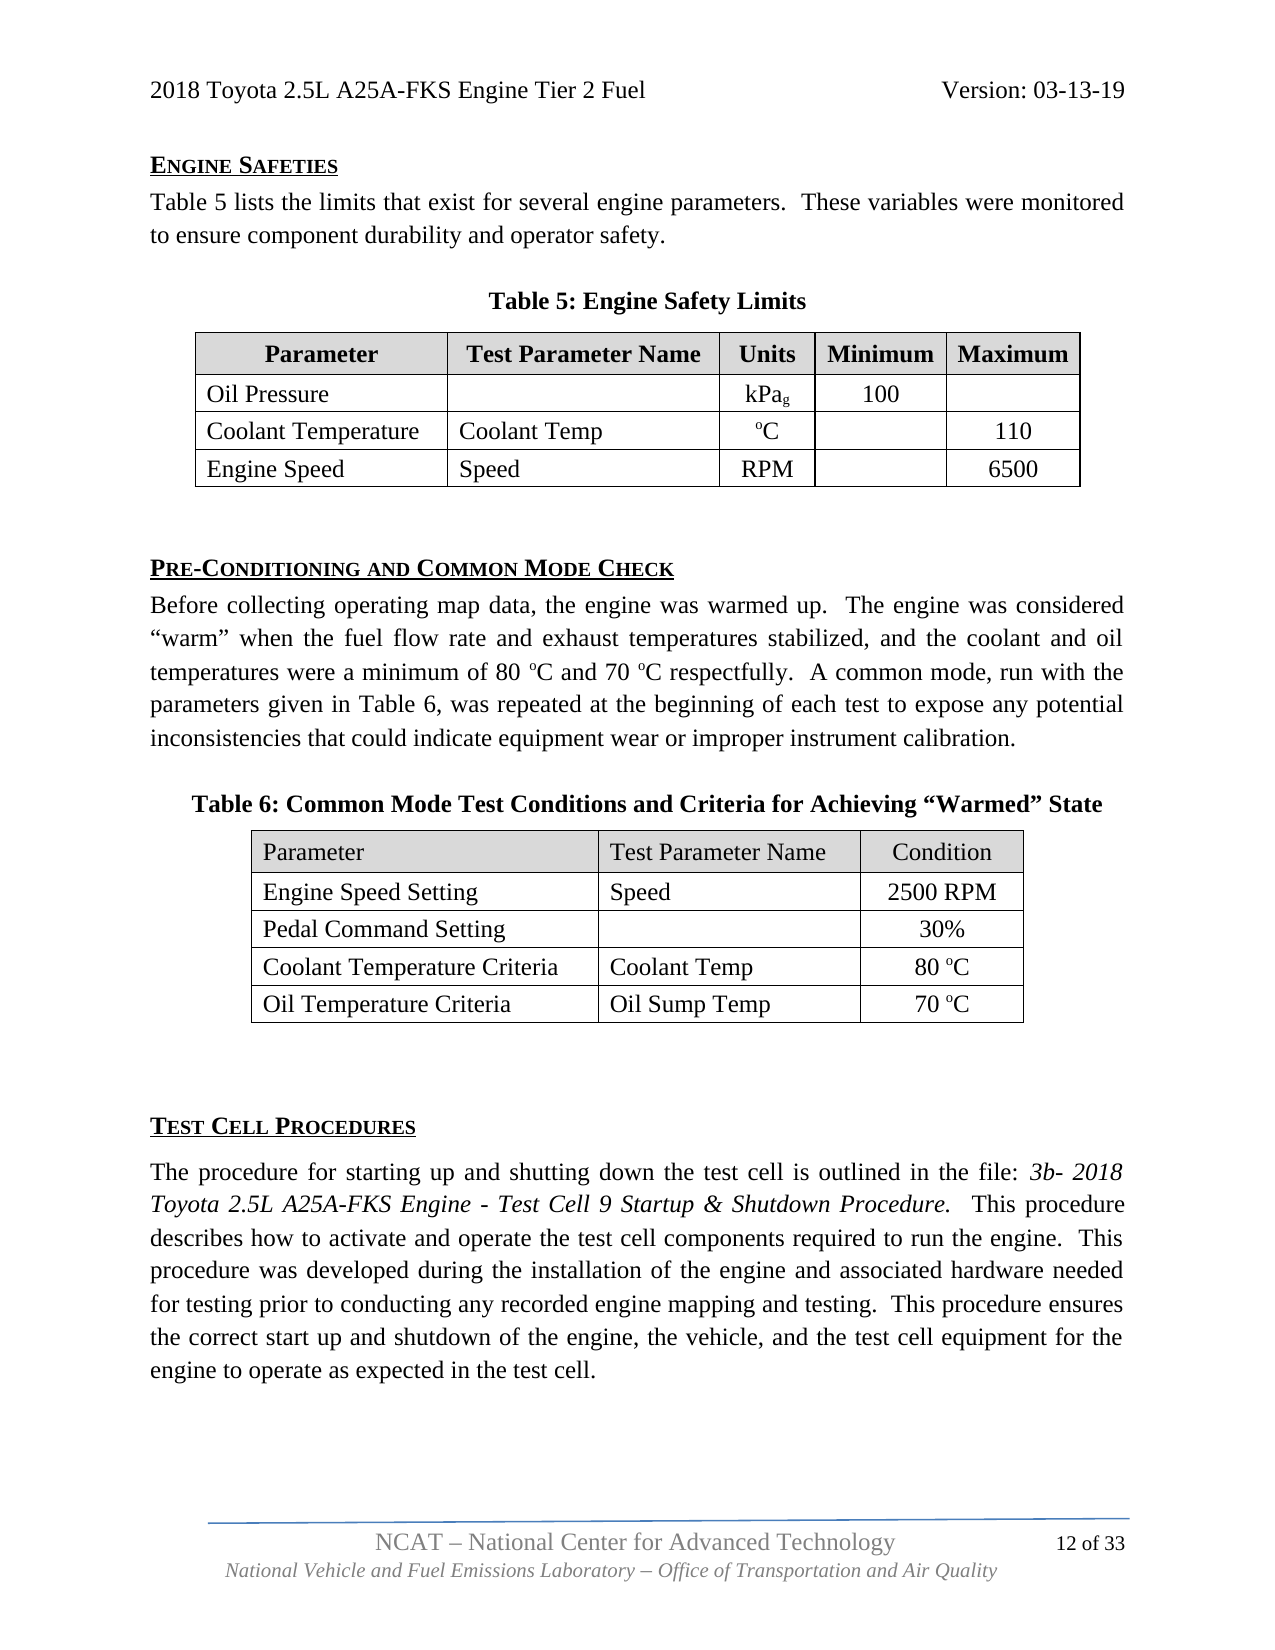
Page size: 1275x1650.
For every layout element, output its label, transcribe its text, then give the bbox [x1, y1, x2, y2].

table_cell Coolant Temp [599, 948, 860, 984]
table_header Parameter [196, 333, 447, 374]
text Table 5: Engine Safety Limits [150, 286, 1125, 315]
table_cell Engine Speed [196, 450, 447, 486]
table_cell 110 [947, 412, 1079, 449]
table_header Test Parameter Name [448, 333, 719, 374]
table_cell 100 [816, 375, 946, 411]
table_cell Oil Pressure [196, 375, 447, 411]
table_cell Coolant Temp [448, 412, 719, 449]
table_cell Speed [599, 873, 860, 909]
table_cell 6500 [947, 450, 1079, 486]
subtitle Pre-Conditioning and Common Mode Check [150, 553, 1125, 582]
table_cell 70 oC [861, 986, 1023, 1022]
table_cell [816, 412, 946, 449]
table_cell RPM [720, 450, 814, 486]
table_cell Engine Speed Setting [252, 873, 598, 909]
text Test Cell Procedures [150, 1111, 1125, 1140]
table_cell Oil Sump Temp [599, 986, 860, 1022]
table_cell Coolant Temperature Criteria [252, 948, 598, 984]
table_cell Speed [448, 450, 719, 486]
table_header Parameter [252, 831, 598, 872]
table_cell [947, 375, 1079, 411]
text Before collecting operating map data, the engine was warmed up. The engine was considered “warm” when the fuel flow rate and exhaust temperatures stabilized, and the coolant and oil temperatures were a minimum of 80 oC and 70 oC respectfully. A common mode, run with the parameters given in Table 6, was repeated at the beginning of each test to expose any potential inconsistencies that could indicate equipment wear or improper instrument calibration. [150, 591, 1125, 751]
table_header Minimum [816, 333, 946, 374]
table_header Maximum [947, 333, 1079, 374]
table_cell Oil Temperature Criteria [252, 986, 598, 1022]
text Table 5 lists the limits that exist for several engine parameters. These variables were monitored to ensure component durability and operator safety. [150, 187, 1125, 249]
text Table 6: Common Mode Test Conditions and Criteria for Achieving “Warmed” State [150, 789, 1125, 817]
table_cell Pedal Command Setting [252, 911, 598, 947]
table_header Test Parameter Name [599, 831, 860, 872]
table_cell kPag [720, 375, 814, 411]
table_cell 2500 RPM [861, 873, 1023, 909]
subtitle Engine Safeties [150, 150, 1125, 179]
table_cell [448, 375, 719, 411]
table_cell 30% [861, 911, 1023, 947]
text The procedure for starting up and shutting down the test cell is outlined in the file: 3b- 2018 Toyota 2.5L A25A-FKS Engine - Test Cell 9 Startup & Shutdown Procedure. This procedure describes how to activate and operate the test cell components required to run the engine. This procedure was developed during the installation of the engine and associated hardware needed for testing prior to conducting any recorded engine mapping and testing. This procedure ensures the correct start up and shutdown of the engine, the vehicle, and the test cell equipment for the engine to operate as expected in the test cell. [150, 1157, 1125, 1383]
table_header Condition [861, 831, 1023, 872]
table_cell [816, 450, 946, 486]
table_header Units [720, 333, 814, 374]
table_cell oC [720, 412, 814, 449]
table_cell [599, 911, 860, 947]
table_cell 80 oC [861, 948, 1023, 984]
table_cell Coolant Temperature [196, 412, 447, 449]
